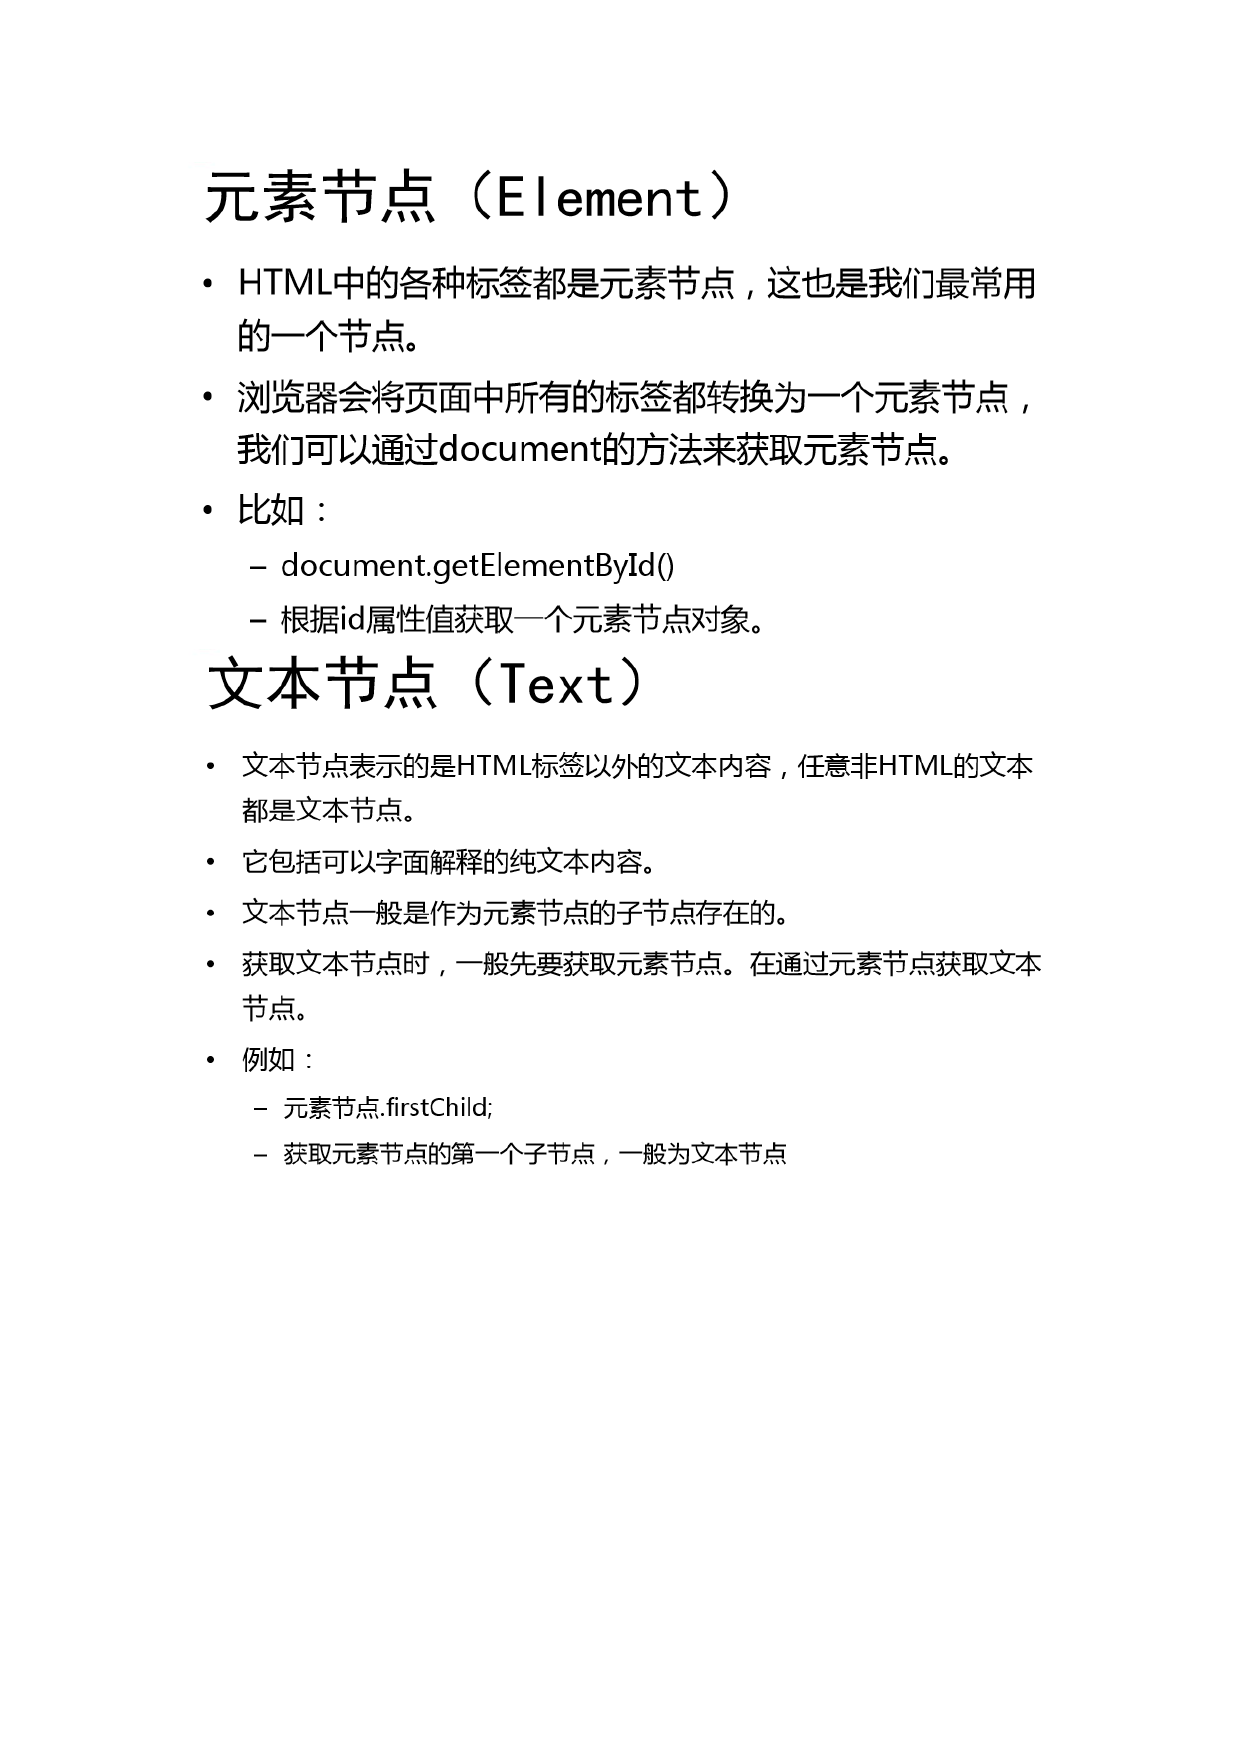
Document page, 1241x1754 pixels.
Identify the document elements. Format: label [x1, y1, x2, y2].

picture [187, 649, 1053, 1181]
picture [187, 162, 1053, 643]
